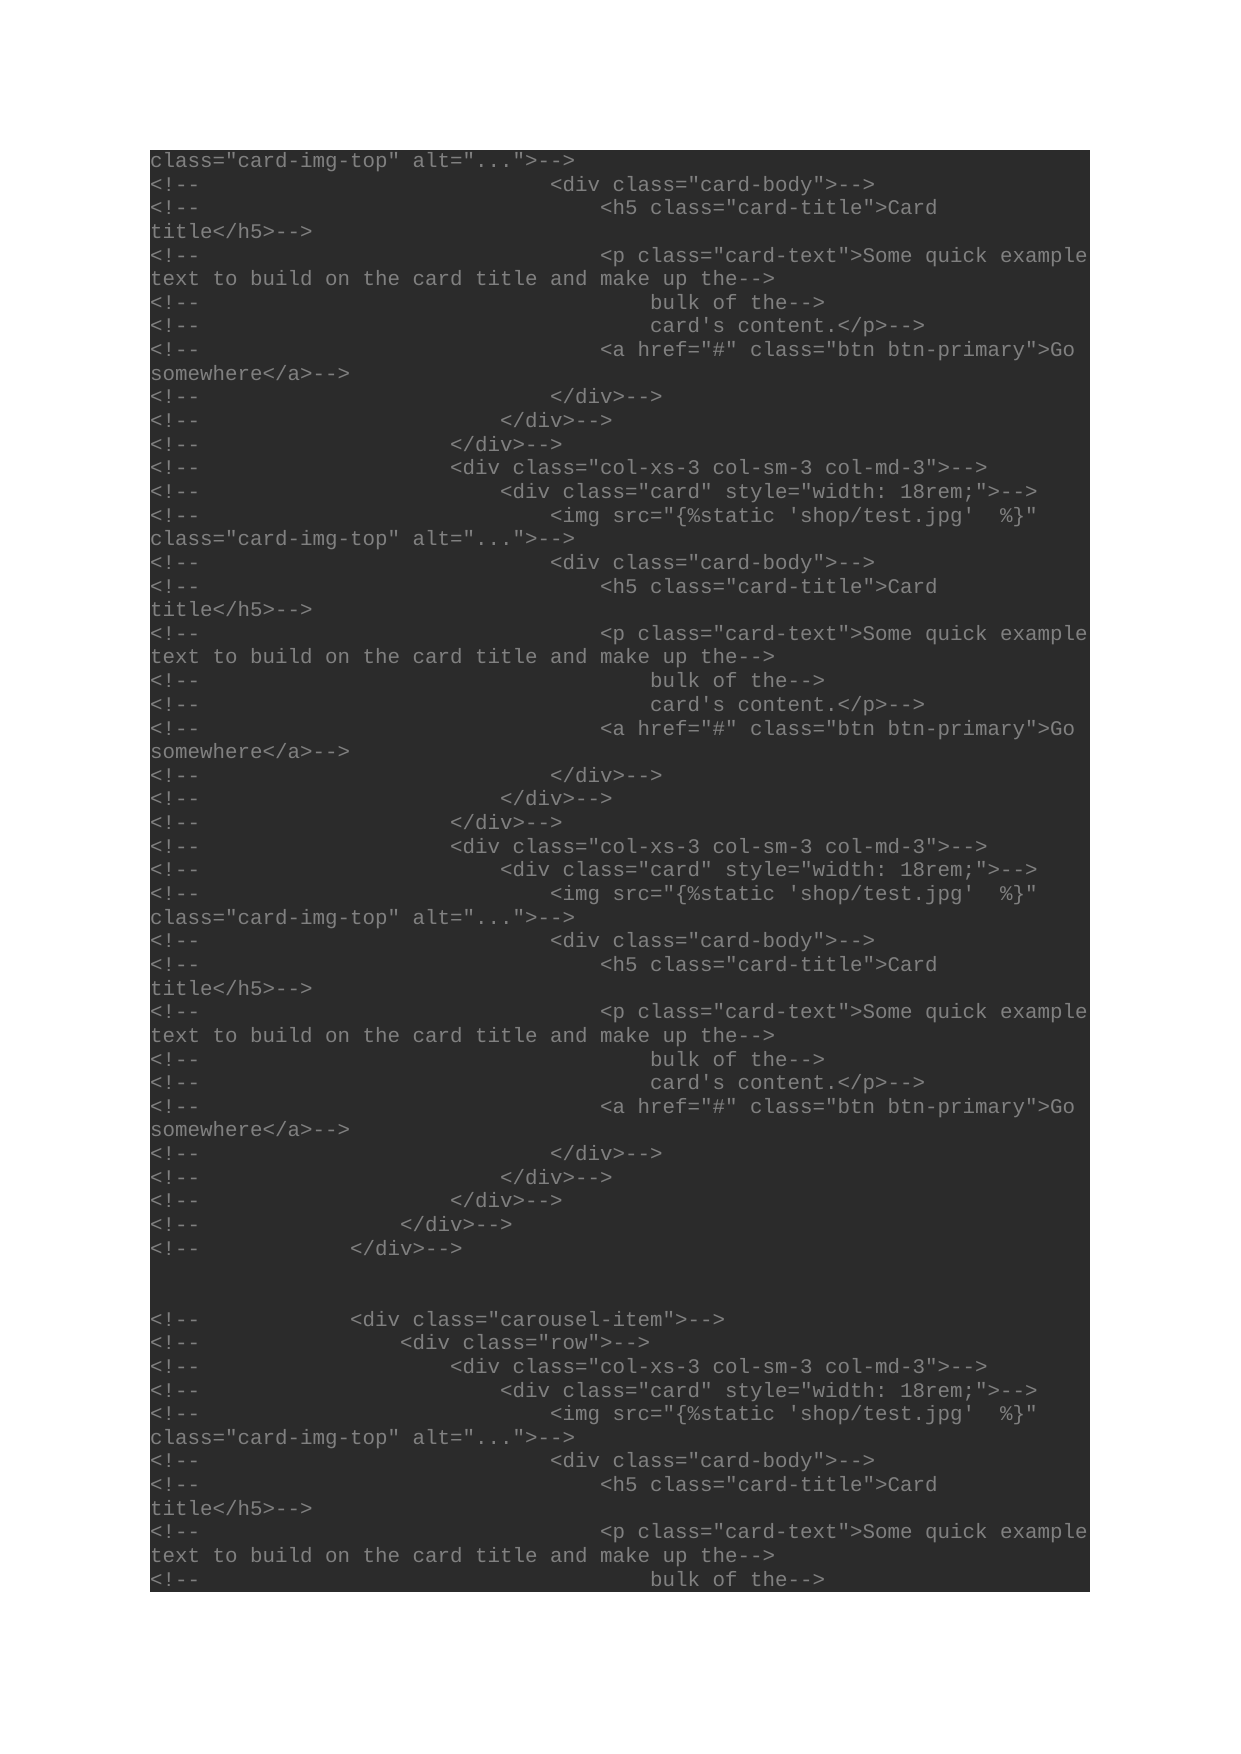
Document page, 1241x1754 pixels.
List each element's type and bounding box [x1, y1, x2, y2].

text [150, 150, 1090, 1592]
